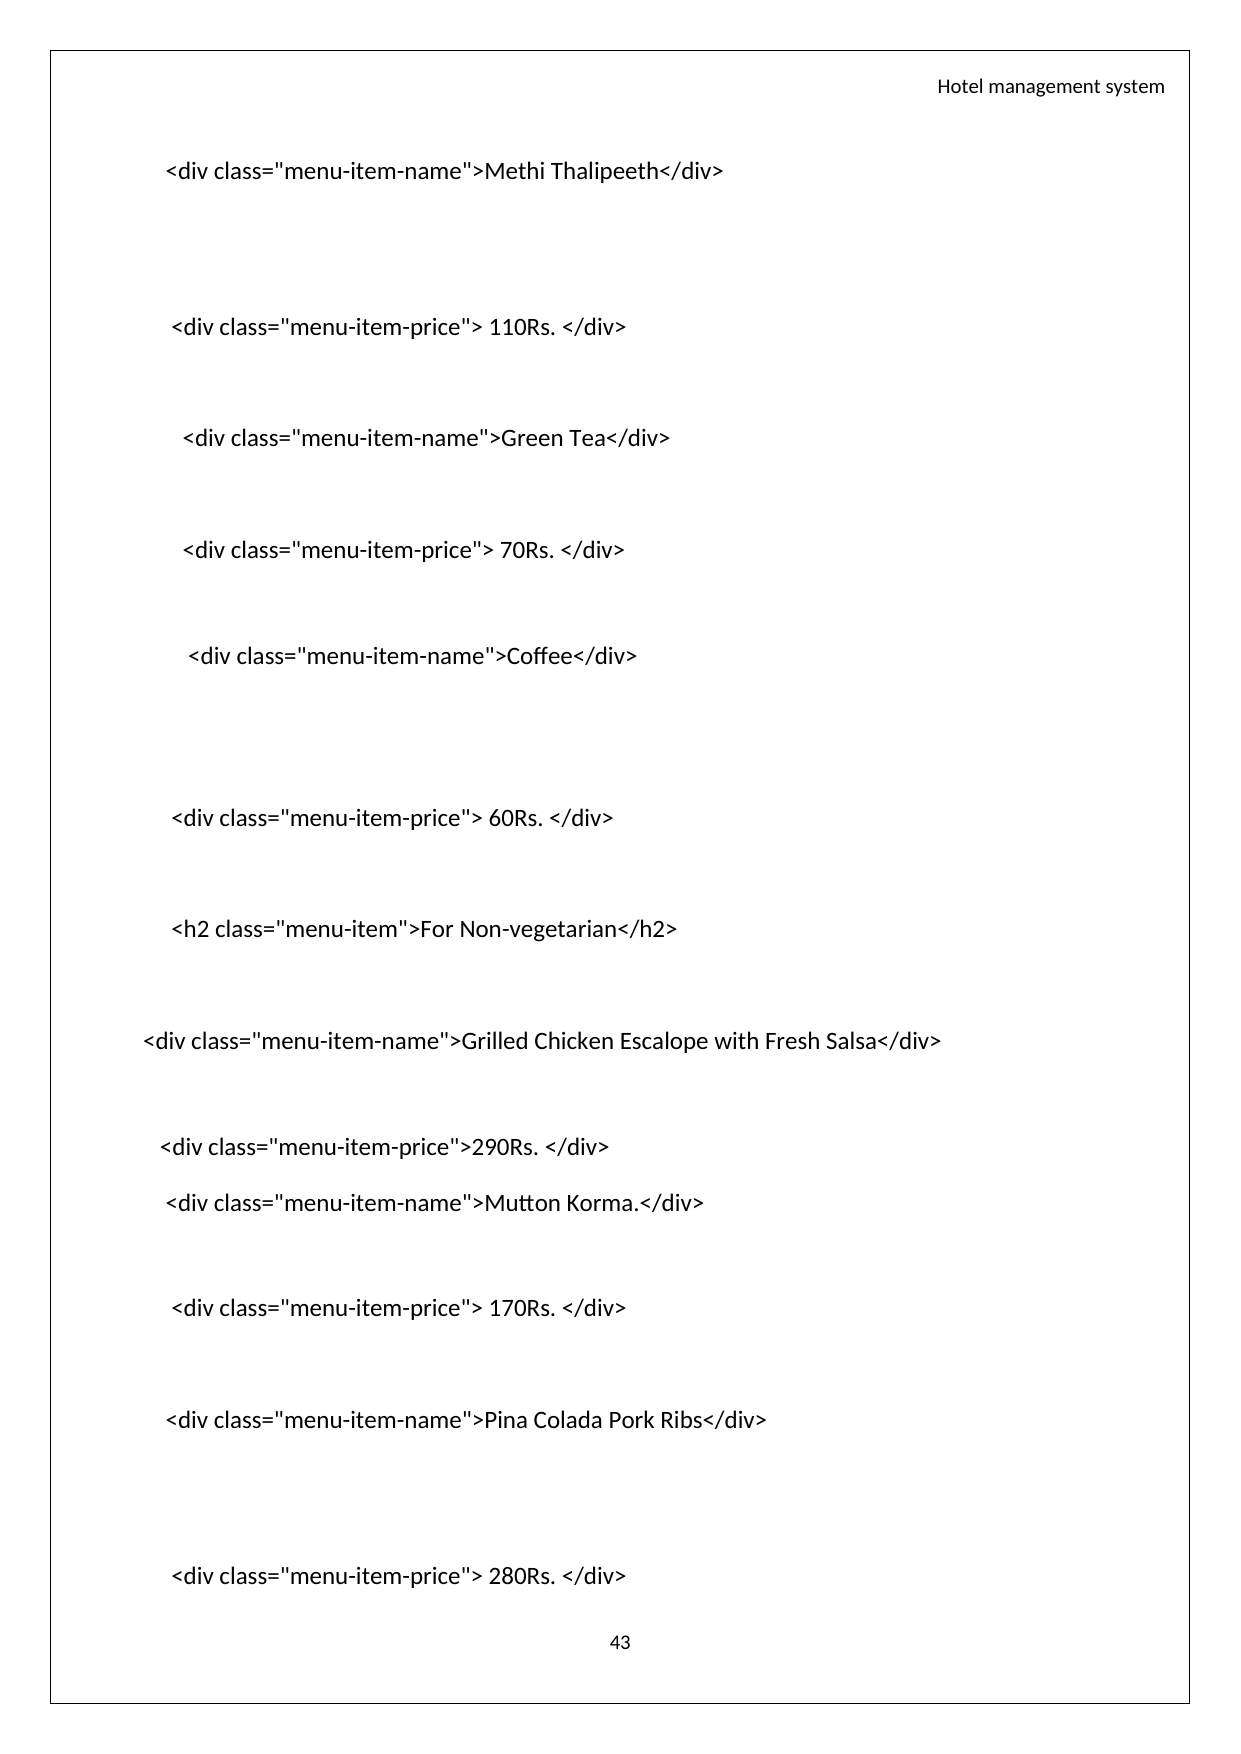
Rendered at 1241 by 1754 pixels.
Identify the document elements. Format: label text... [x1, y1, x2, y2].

text <h2 class="menu-item">For Non-vegetarian</h2> [75, 913, 1165, 944]
text <div class="menu-item-name">Coffee</div> [75, 640, 1165, 671]
text <div class="menu-item-name">Mutton Korma.</div> [75, 1187, 1165, 1217]
text <div class="menu-item-name">Methi Thalipeeth</div> [75, 155, 1165, 186]
text <div class="menu-item-price"> 60Rs. </div> [75, 802, 1165, 832]
text <div class="menu-item-price"> 110Rs. </div> [75, 311, 1165, 341]
text <div class="menu-item-name">Grilled Chicken Escalope with Fresh Salsa</div> [75, 1025, 1165, 1056]
text <div class="menu-item-name">Green Tea</div> [75, 422, 1165, 453]
text <div class="menu-item-price"> 280Rs. </div> [75, 1560, 1165, 1591]
text <div class="menu-item-price">290Rs. </div> [75, 1131, 1165, 1161]
text <div class="menu-item-price"> 70Rs. </div> [75, 534, 1165, 565]
text <div class="menu-item-price"> 170Rs. </div> [75, 1292, 1165, 1323]
text <div class="menu-item-name">Pina Colada Pork Ribs</div> [75, 1404, 1165, 1435]
